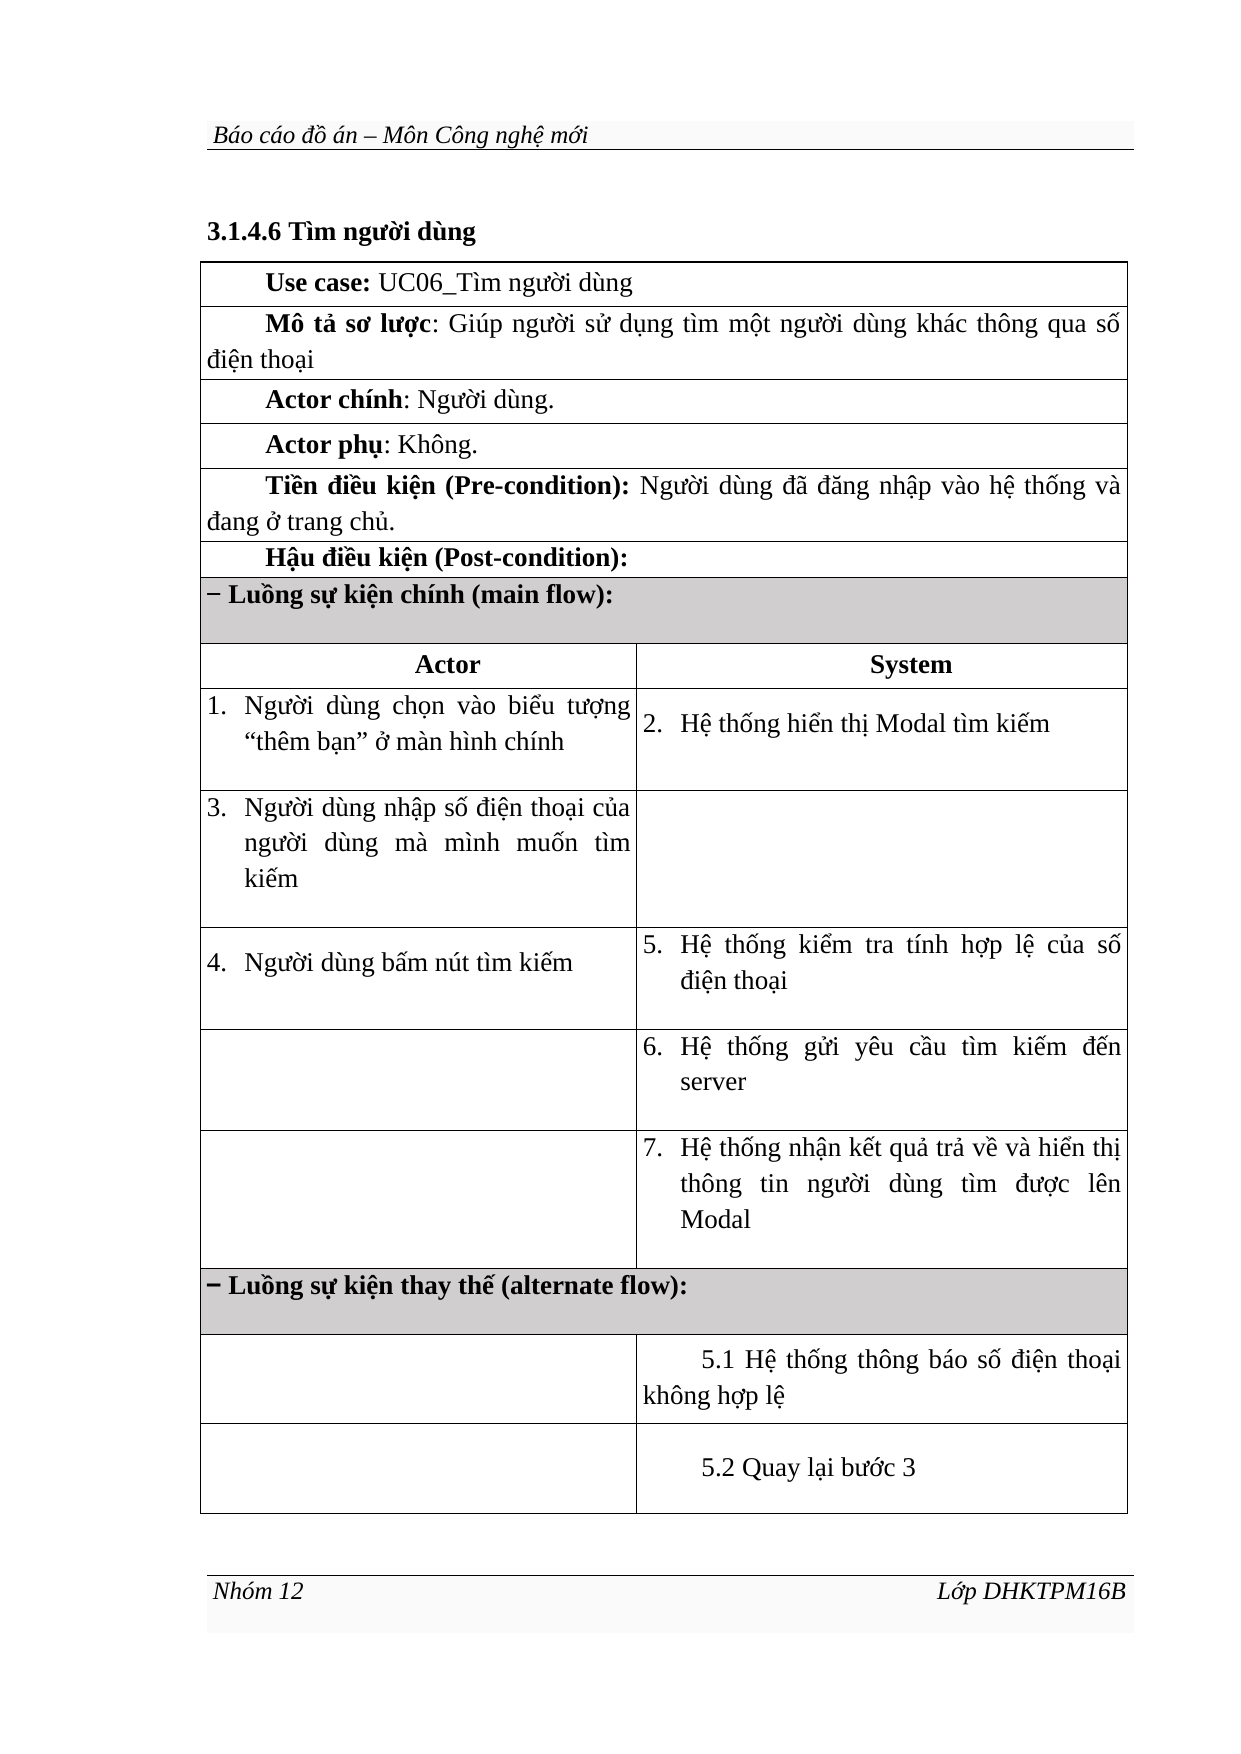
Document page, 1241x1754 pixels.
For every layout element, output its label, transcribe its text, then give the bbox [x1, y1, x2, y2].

table_cell [201, 1131, 636, 1268]
table_cell Người dùng nhập số điện thoại của người dùng mà mình muốn tìm kiếm [201, 791, 636, 927]
table_cell Luồng sự kiện chính (main flow): [201, 578, 1127, 643]
table_cell Người dùng bấm nút tìm kiếm [201, 928, 636, 1029]
table_cell Hệ thống kiểm tra tính hợp lệ của số điện thoại [637, 928, 1127, 1029]
table_cell [637, 791, 1127, 927]
table_cell Tiền điều kiện (Pre-condition): Người dùng đã đăng nhập vào hệ thống và đang ở trang chủ. [201, 469, 1127, 541]
table_cell Actor chính: Người dùng. [201, 380, 1127, 423]
table_cell Hệ thống hiển thị Modal tìm kiếm [637, 689, 1127, 790]
table_cell [201, 1335, 636, 1423]
table_cell [201, 1424, 636, 1513]
table_cell Hệ thống nhận kết quả trả về và hiển thị thông tin người dùng tìm được lên Modal [637, 1131, 1127, 1268]
table_cell Luồng sự kiện thay thế (alternate flow): [201, 1269, 1127, 1334]
table_header Use case: UC06_Tìm người dùng [201, 263, 1127, 306]
table_cell 5.2 Quay lại bước 3 [637, 1424, 1127, 1513]
table_cell Hệ thống gửi yêu cầu tìm kiếm đến server [637, 1030, 1127, 1130]
subtitle Tìm người dùng [207, 215, 1122, 246]
table_cell Mô tả sơ lược: Giúp người sử dụng tìm một người dùng khác thông qua số điện thoại [201, 307, 1127, 379]
table_cell Actor phụ: Không. [201, 424, 1127, 468]
table_cell Hậu điều kiện (Post-condition): [201, 542, 1127, 577]
table_cell Người dùng chọn vào biểu tượng “thêm bạn” ở màn hình chính [201, 689, 636, 790]
table_cell Actor [201, 644, 636, 688]
table_cell System [637, 644, 1127, 688]
table_cell 5.1 Hệ thống thông báo số điện thoại không hợp lệ [637, 1335, 1127, 1423]
table_cell [201, 1030, 636, 1130]
